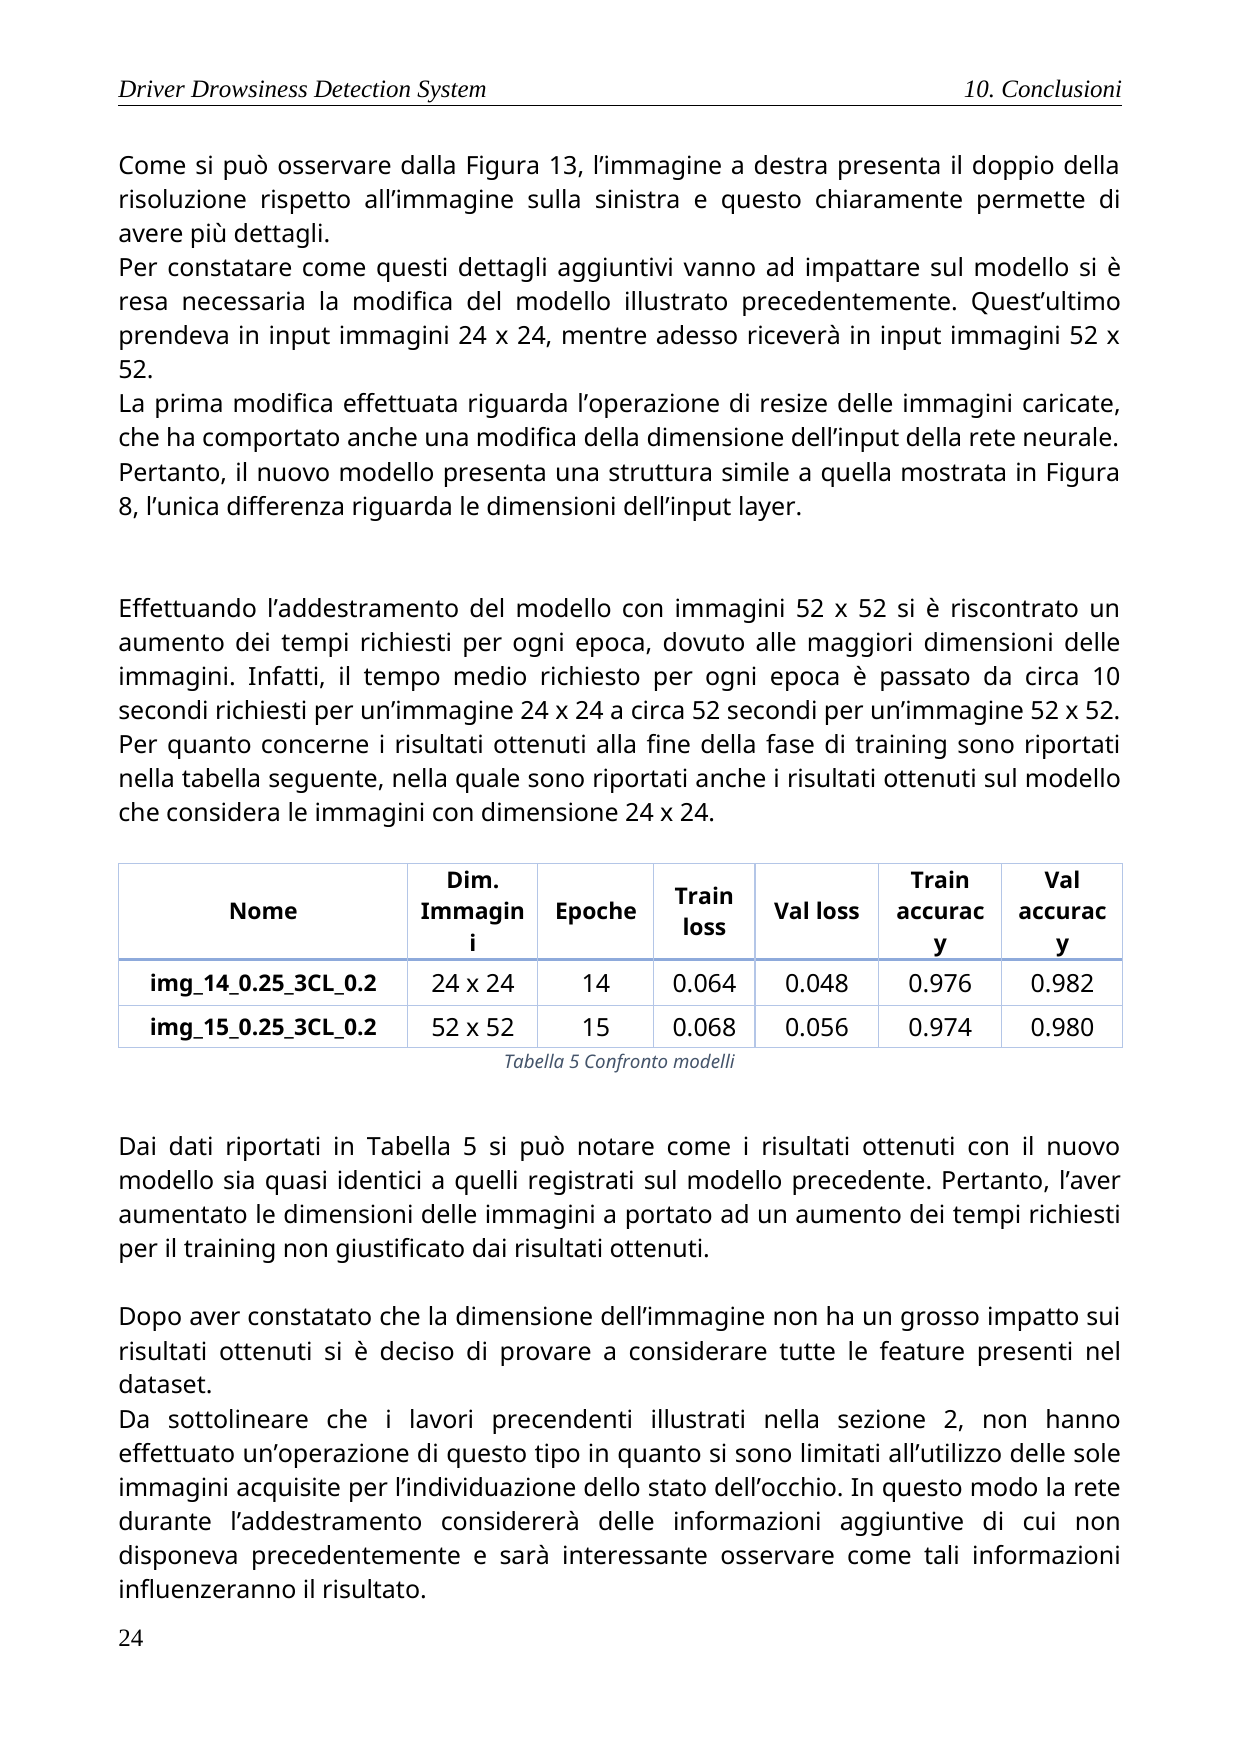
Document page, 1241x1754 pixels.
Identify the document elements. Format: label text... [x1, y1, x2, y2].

table_header Train loss [654, 864, 754, 958]
table_header Epoche [538, 864, 653, 958]
table_cell 0.982 [1002, 961, 1122, 1005]
text Dopo aver constatato che la dimensione dell’immagine non ha un grosso impatto sui risultati ottenuti si è deciso di provare a considerare tutte le feature presenti nel dataset. [118, 1299, 1122, 1401]
table_header Val loss [756, 864, 878, 958]
text Effettuando l’addestramento del modello con immagini 52 x 52 si è riscontrato un aumento dei tempi richiesti per ogni epoca, dovuto alle maggiori dimensioni delle immagini. Infatti, il tempo medio richiesto per ogni epoca è passato da circa 10 secondi richiesti per un’immagine 24 x 24 a circa 52 secondi per un’immagine 52 x 52. [118, 590, 1122, 727]
table_cell 15 [538, 1006, 653, 1047]
table_cell 0.048 [756, 961, 878, 1005]
table_cell 14 [538, 961, 653, 1005]
table_cell 0.056 [756, 1006, 878, 1047]
table_cell 0.976 [879, 961, 1001, 1005]
text Per quanto concerne i risultati ottenuti alla fine della fase di training sono riportati nella tabella seguente, nella quale sono riportati anche i risultati ottenuti sul modello che considera le immagini con dimensione 24 x 24. [118, 727, 1122, 829]
text Da sottolineare che i lavori precendenti illustrati nella sezione 2, non hanno effettuato un’operazione di questo tipo in quanto si sono limitati all’utilizzo delle sole immagini acquisite per l’individuazione dello stato dell’occhio. In questo modo la rete durante l’addestramento considererà delle informazioni aggiuntive di cui non disponeva precedentemente e sarà interessante osservare come tali informazioni influenzeranno il risultato. [118, 1401, 1122, 1606]
table_header Train accuracy [879, 864, 1001, 958]
table_cell img_15_0.25_3CL_0.2 [119, 1006, 407, 1047]
text Per constatare come questi dettagli aggiuntivi vanno ad impattare sul modello si è resa necessaria la modifica del modello illustrato precedentemente. Quest’ultimo prendeva in input immagini 24 x 24, mentre adesso riceverà in input immagini 52 x 52. [118, 250, 1122, 386]
table_cell 24 x 24 [408, 961, 537, 1005]
text Pertanto, il nuovo modello presenta una struttura simile a quella mostrata in Figura 8, l’unica differenza riguarda le dimensioni dell’input layer. [118, 454, 1122, 522]
table_cell 0.974 [879, 1006, 1001, 1047]
table_header Val accuracy [1002, 864, 1122, 958]
text Dai dati riportati in Tabella 5 si può notare come i risultati ottenuti con il nuovo modello sia quasi identici a quelli registrati sul modello precedente. Pertanto, l’aver aumentato le dimensioni delle immagini a portato ad un aumento dei tempi richiesti per il training non giustificato dai risultati ottenuti. [118, 1129, 1122, 1265]
text La prima modifica effettuata riguarda l’operazione di resize delle immagini caricate, che ha comportato anche una modifica della dimensione dell’input della rete neurale. [118, 386, 1122, 454]
table_cell 0.980 [1002, 1006, 1122, 1047]
text Tabella 5 Confronto modelli [118, 1048, 1122, 1074]
table_cell 0.064 [654, 961, 754, 1005]
table_cell img_14_0.25_3CL_0.2 [119, 961, 407, 1005]
table_cell 0.068 [654, 1006, 754, 1047]
table_cell 52 x 52 [408, 1006, 537, 1047]
table_header Nome [119, 864, 407, 958]
table_header Dim. Immagini [408, 864, 537, 958]
text Come si può osservare dalla Figura 13, l’immagine a destra presenta il doppio della risoluzione rispetto all’immagine sulla sinistra e questo chiaramente permette di avere più dettagli. [118, 148, 1122, 250]
